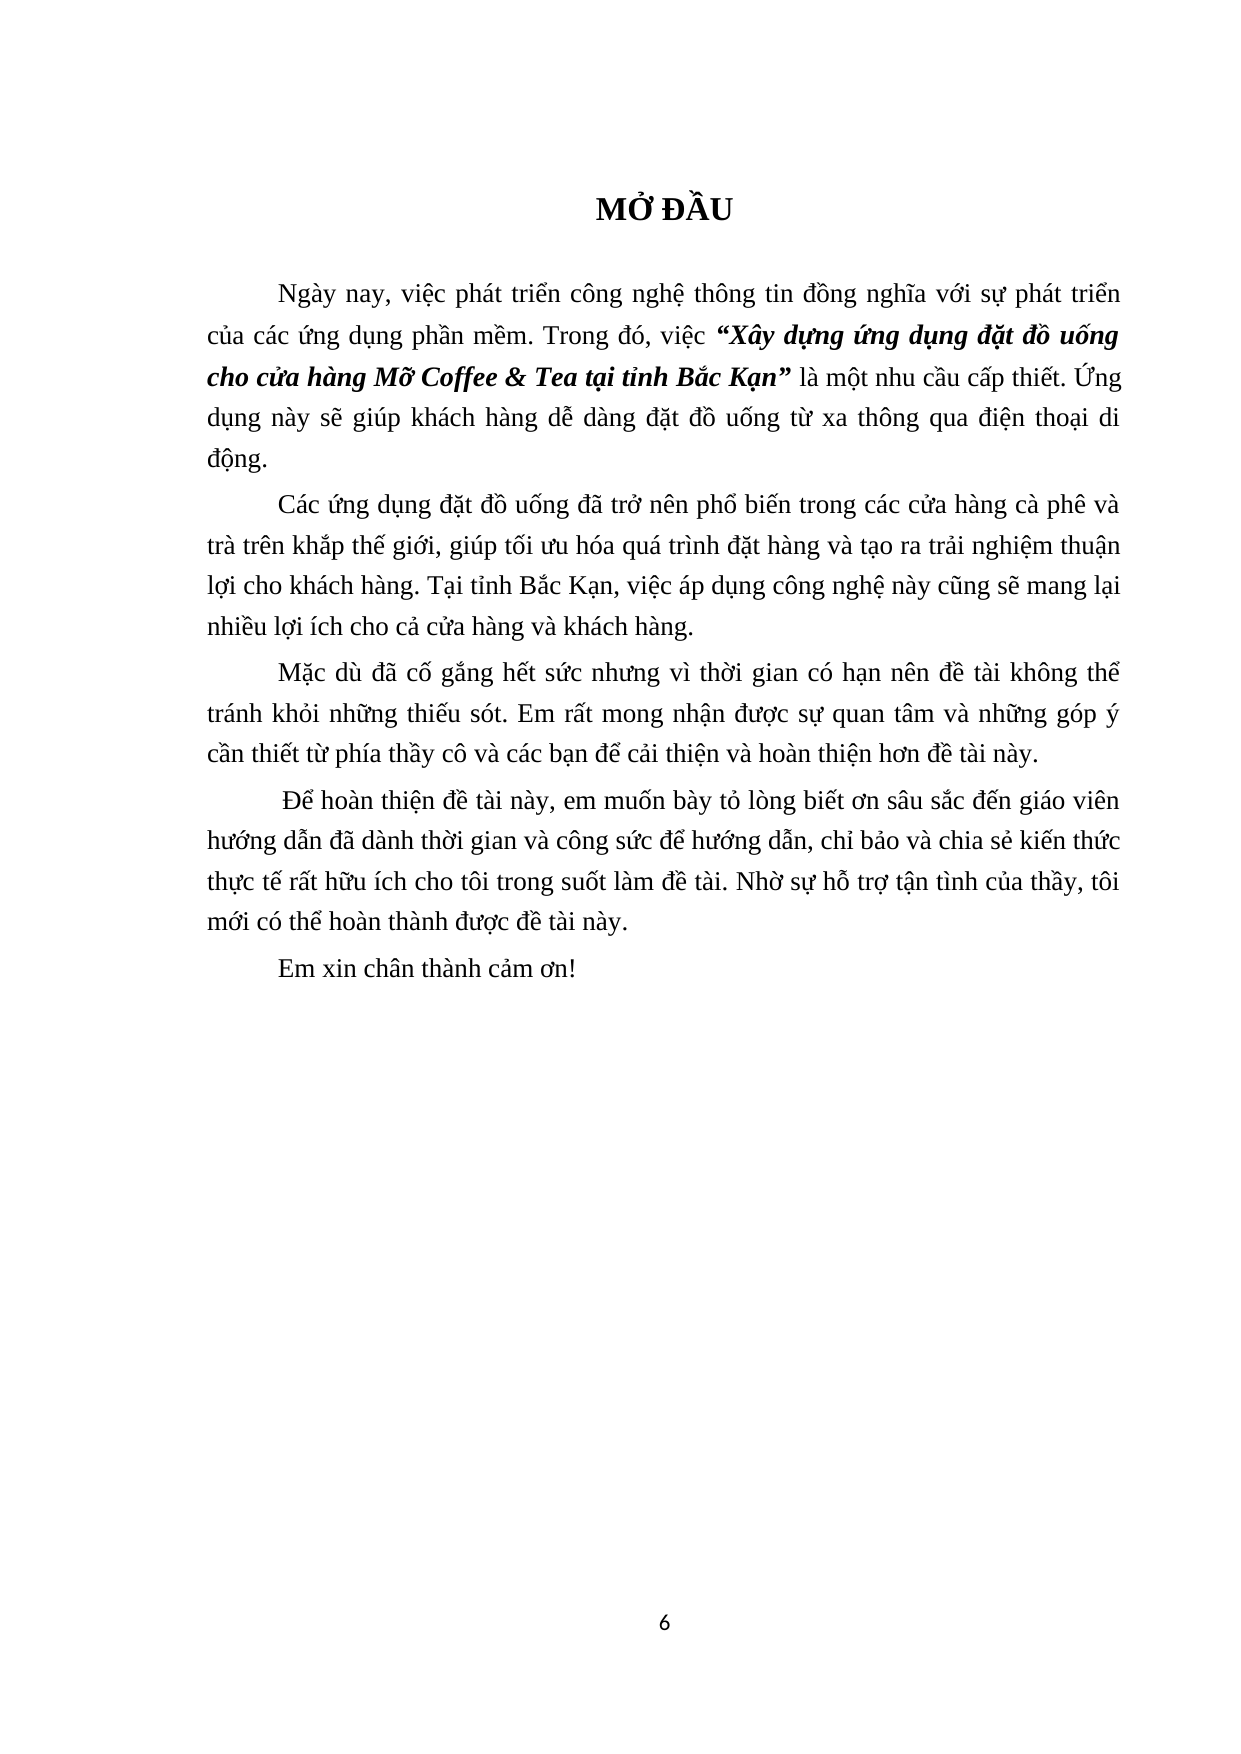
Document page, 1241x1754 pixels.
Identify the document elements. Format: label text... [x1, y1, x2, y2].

text Em xin chân thành cảm ơn! [207, 952, 1122, 983]
text Để hoàn thiện đề tài này, em muốn bày tỏ lòng biết ơn sâu sắc đến giáo viên hướng dẫn đã dành thời gian và công sức để hướng dẫn, chỉ bảo và chia sẻ kiến thức thực tế rất hữu ích cho tôi trong suốt làm đề tài. Nhờ sự hỗ trợ tận tình của thầy, tôi mới có thể hoàn thành được đề tài này. [207, 784, 1122, 936]
text Các ứng dụng đặt đồ uống đã trở nên phổ biến trong các cửa hàng cà phê và trà trên khắp thế giới, giúp tối ưu hóa quá trình đặt hàng và tạo ra trải nghiệm thuận lợi cho khách hàng. Tại tỉnh Bắc Kạn, việc áp dụng công nghệ này cũng sẽ mang lại nhiều lợi ích cho cả cửa hàng và khách hàng. [207, 489, 1122, 641]
text Ngày nay, việc phát triển công nghệ thông tin đồng nghĩa với sự phát triển của các ứng dụng phần mềm. Trong đó, việc “Xây dựng ứng dụng đặt đồ uống cho cửa hàng Mỡ Coffee & Tea tại tỉnh Bắc Kạn” là một nhu cầu cấp thiết. Ứng dụng này sẽ giúp khách hàng dễ dàng đặt đồ uống từ xa thông qua điện thoại di động. [207, 277, 1122, 473]
text MỞ ĐẦU [207, 190, 1122, 228]
text Mặc dù đã cố gắng hết sức nhưng vì thời gian có hạn nên đề tài không thể tránh khỏi những thiếu sót. Em rất mong nhận được sự quan tâm và những góp ý cần thiết từ phía thầy cô và các bạn để cải thiện và hoàn thiện hơn đề tài này. [207, 657, 1122, 768]
